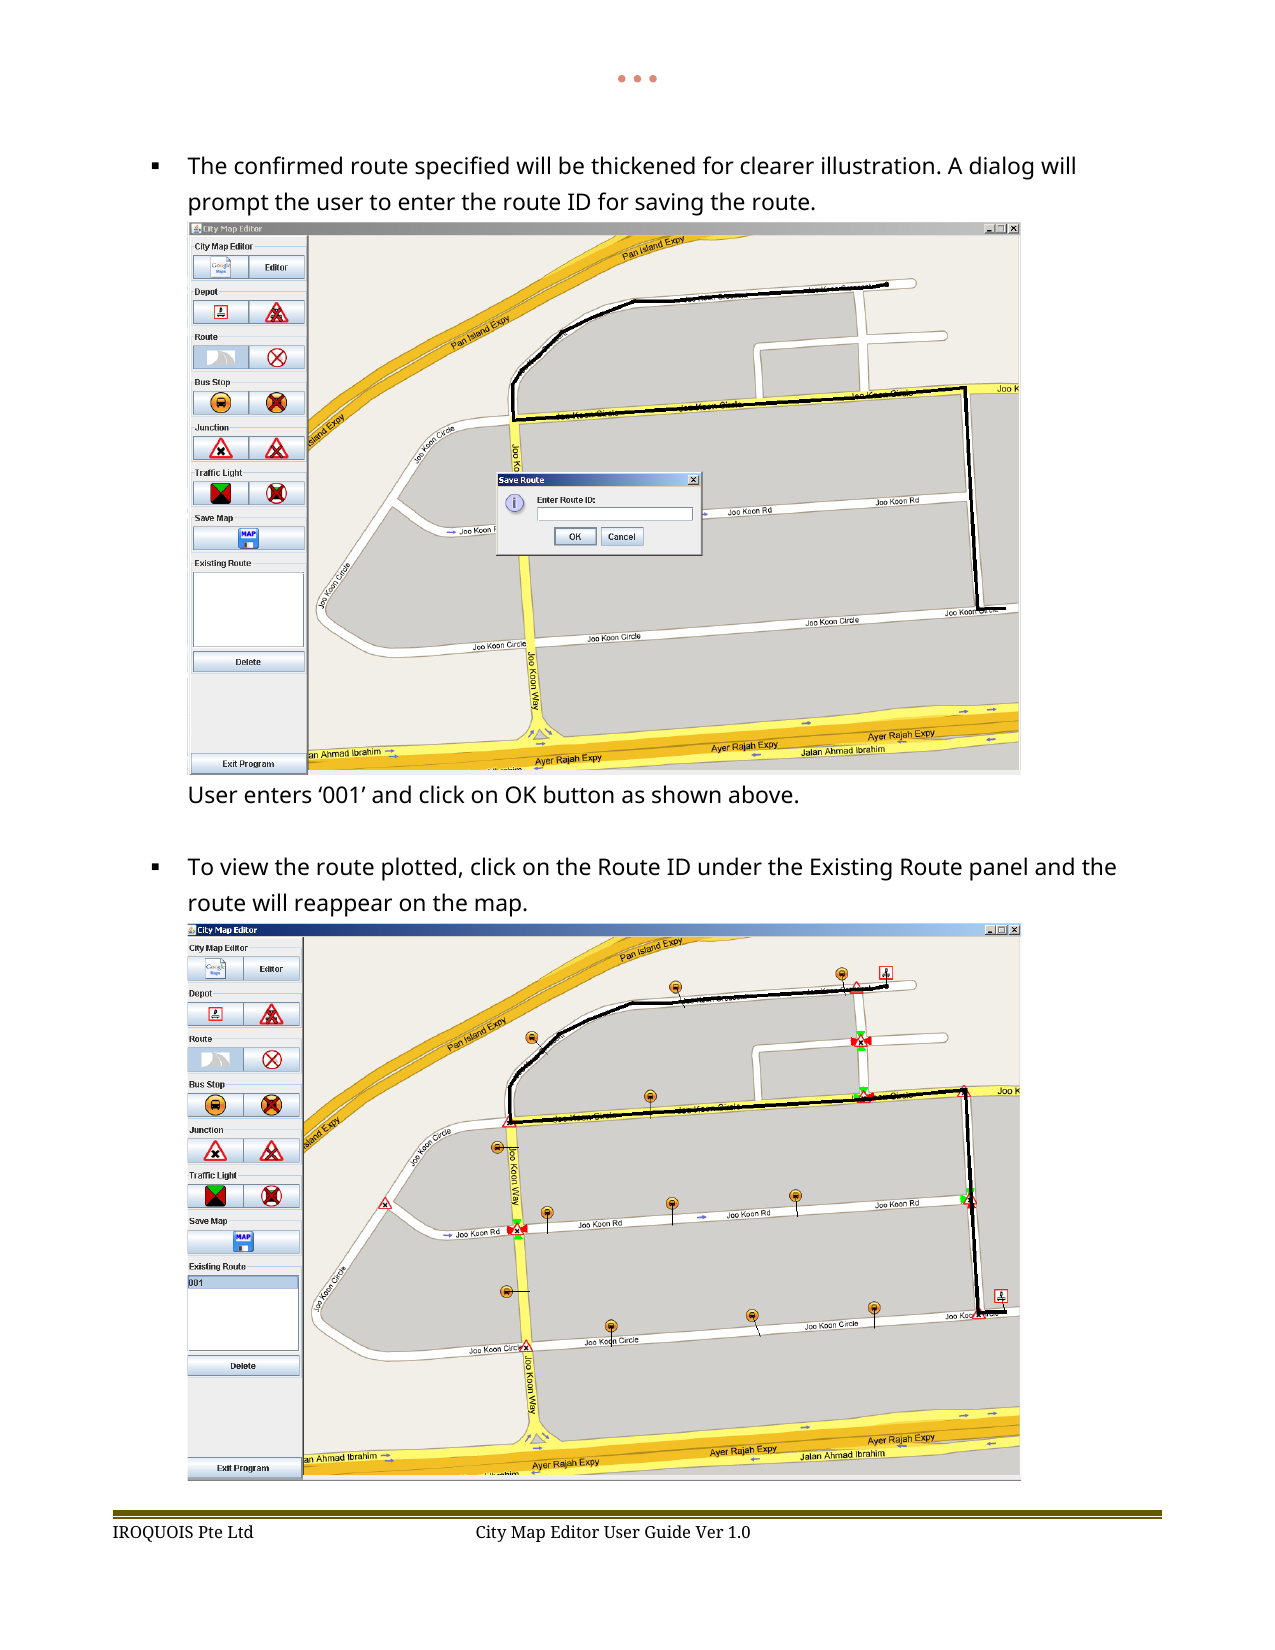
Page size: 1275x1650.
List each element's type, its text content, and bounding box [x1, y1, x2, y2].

list User enters ‘001’ and click on OK button as shown above. [187, 779, 1162, 810]
picture [187, 922, 1022, 1481]
list The confirmed route specified will be thickened for clearer illustration. A dialog will prompt the user to enter the route ID for saving the route. [150, 150, 1162, 217]
picture [187, 221, 1021, 775]
list To view the route plotted, click on the Route ID under the Existing Route panel and the route will reappear on the map. [150, 851, 1162, 918]
